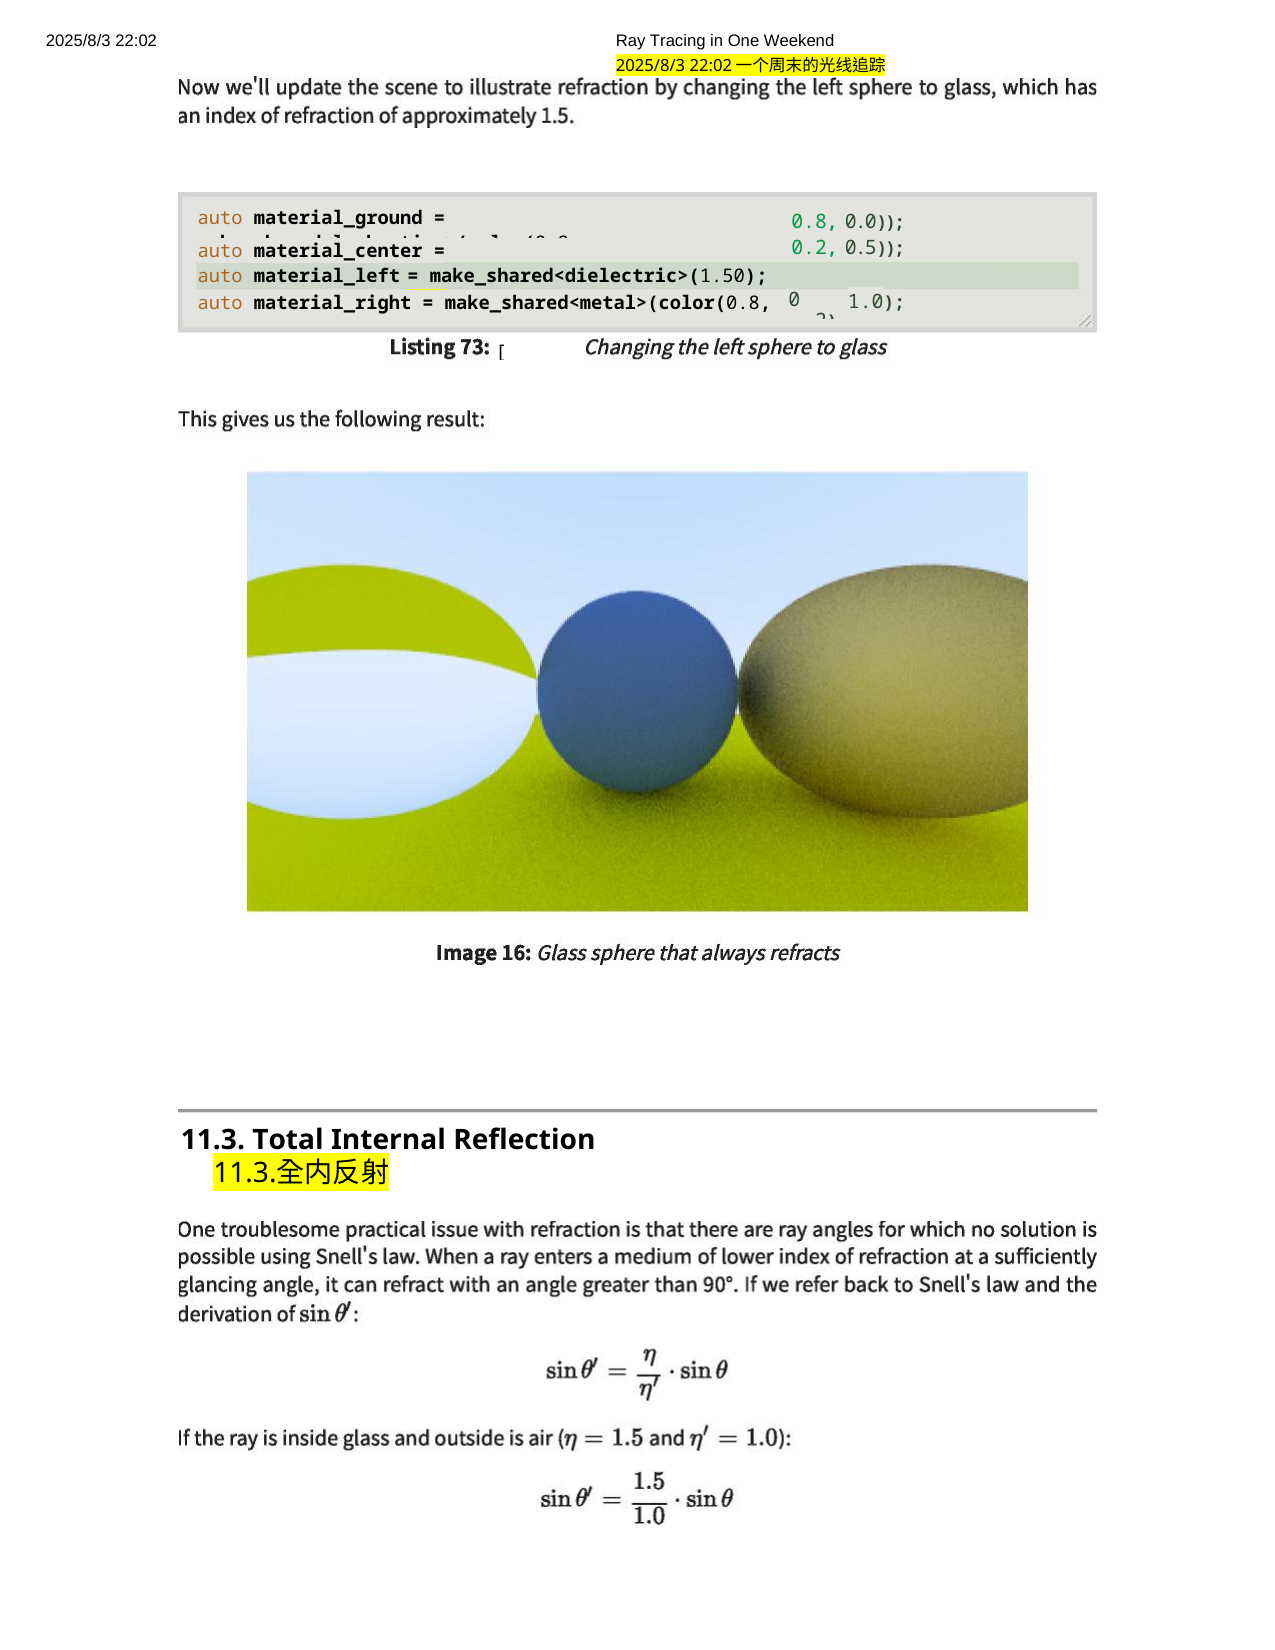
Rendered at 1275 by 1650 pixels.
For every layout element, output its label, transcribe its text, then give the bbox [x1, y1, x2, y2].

text 2025/8/3 22:02 Ray Tracing in One Weekend 2025/8/3 22:02一个周末的光线追踪 [46, 31, 1237, 77]
picture [178, 1221, 1097, 1525]
picture [178, 76, 1097, 128]
text 11.3. Total Internal Reflection 11.3.全内反射 [181, 177, 1237, 1189]
